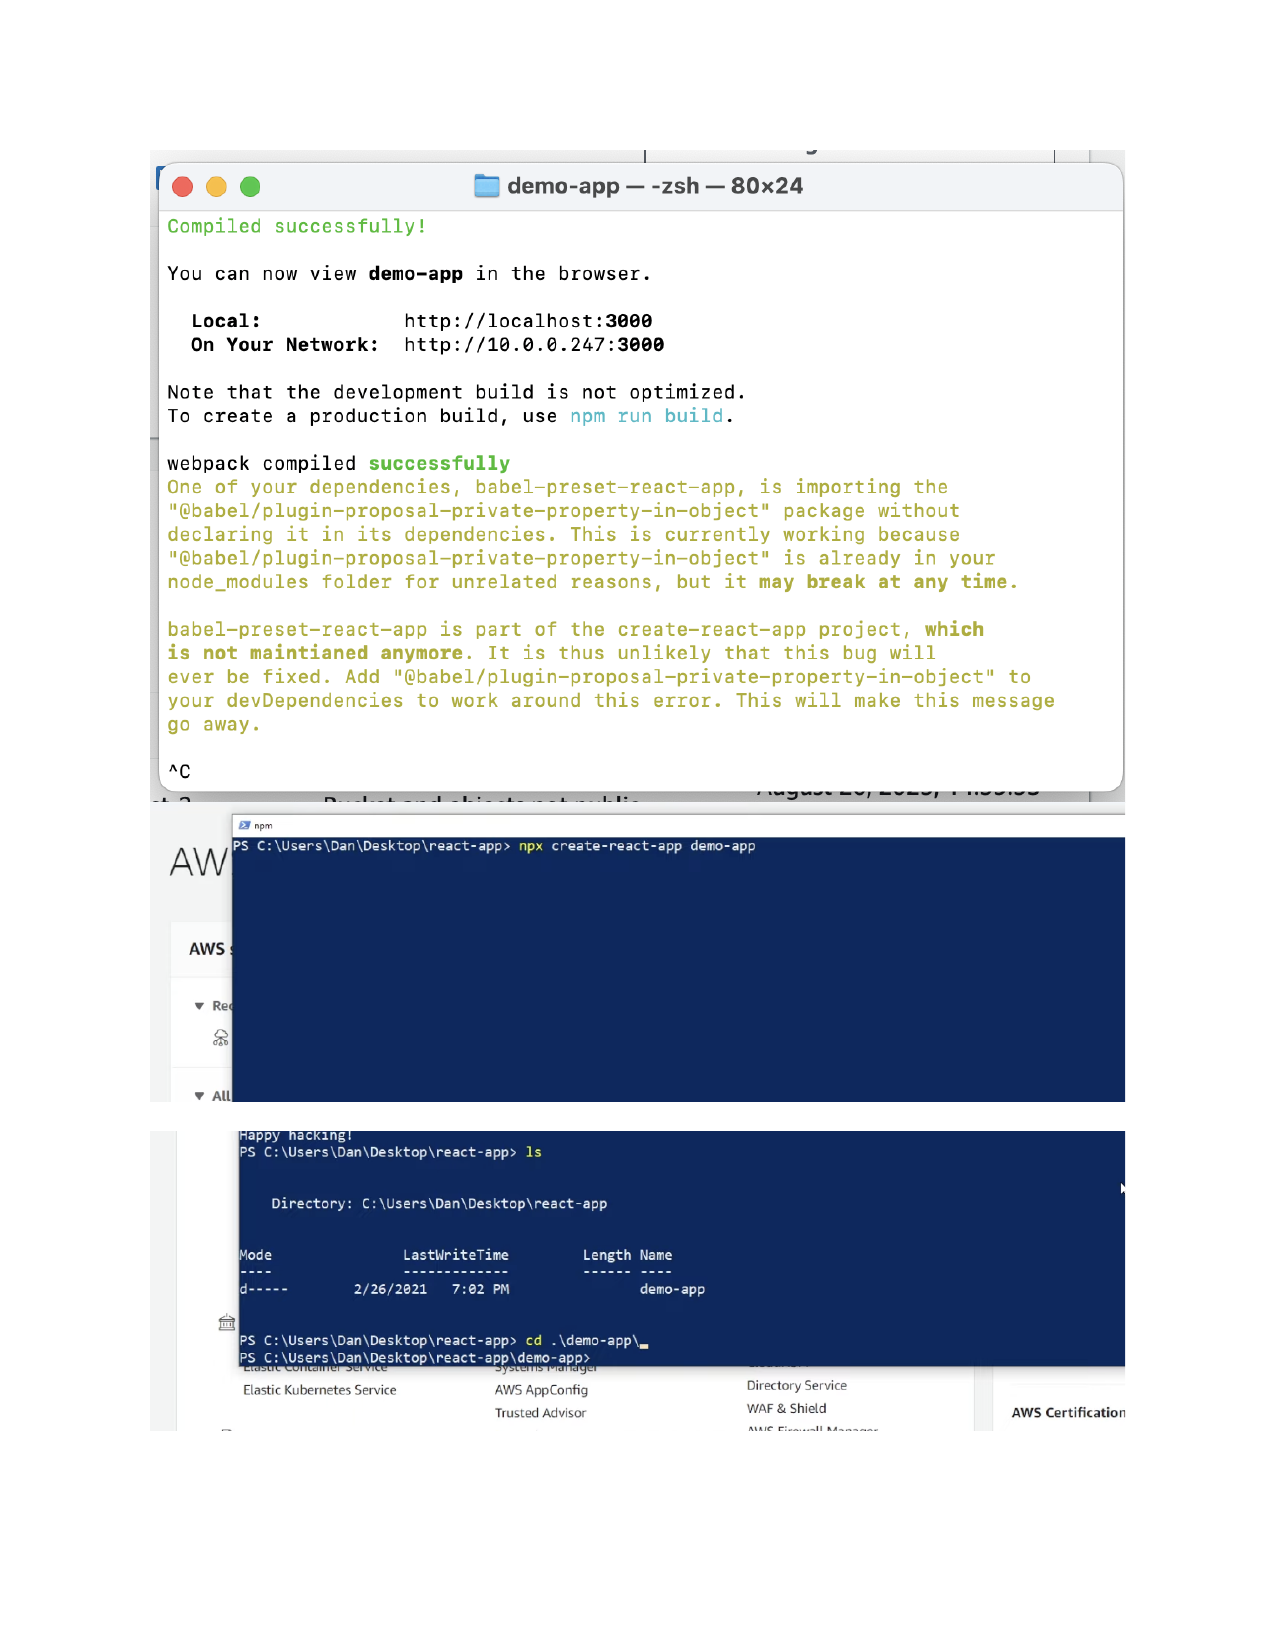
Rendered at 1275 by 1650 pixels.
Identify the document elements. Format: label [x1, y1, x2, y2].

picture [150, 150, 1125, 1102]
picture [150, 1131, 1125, 1431]
